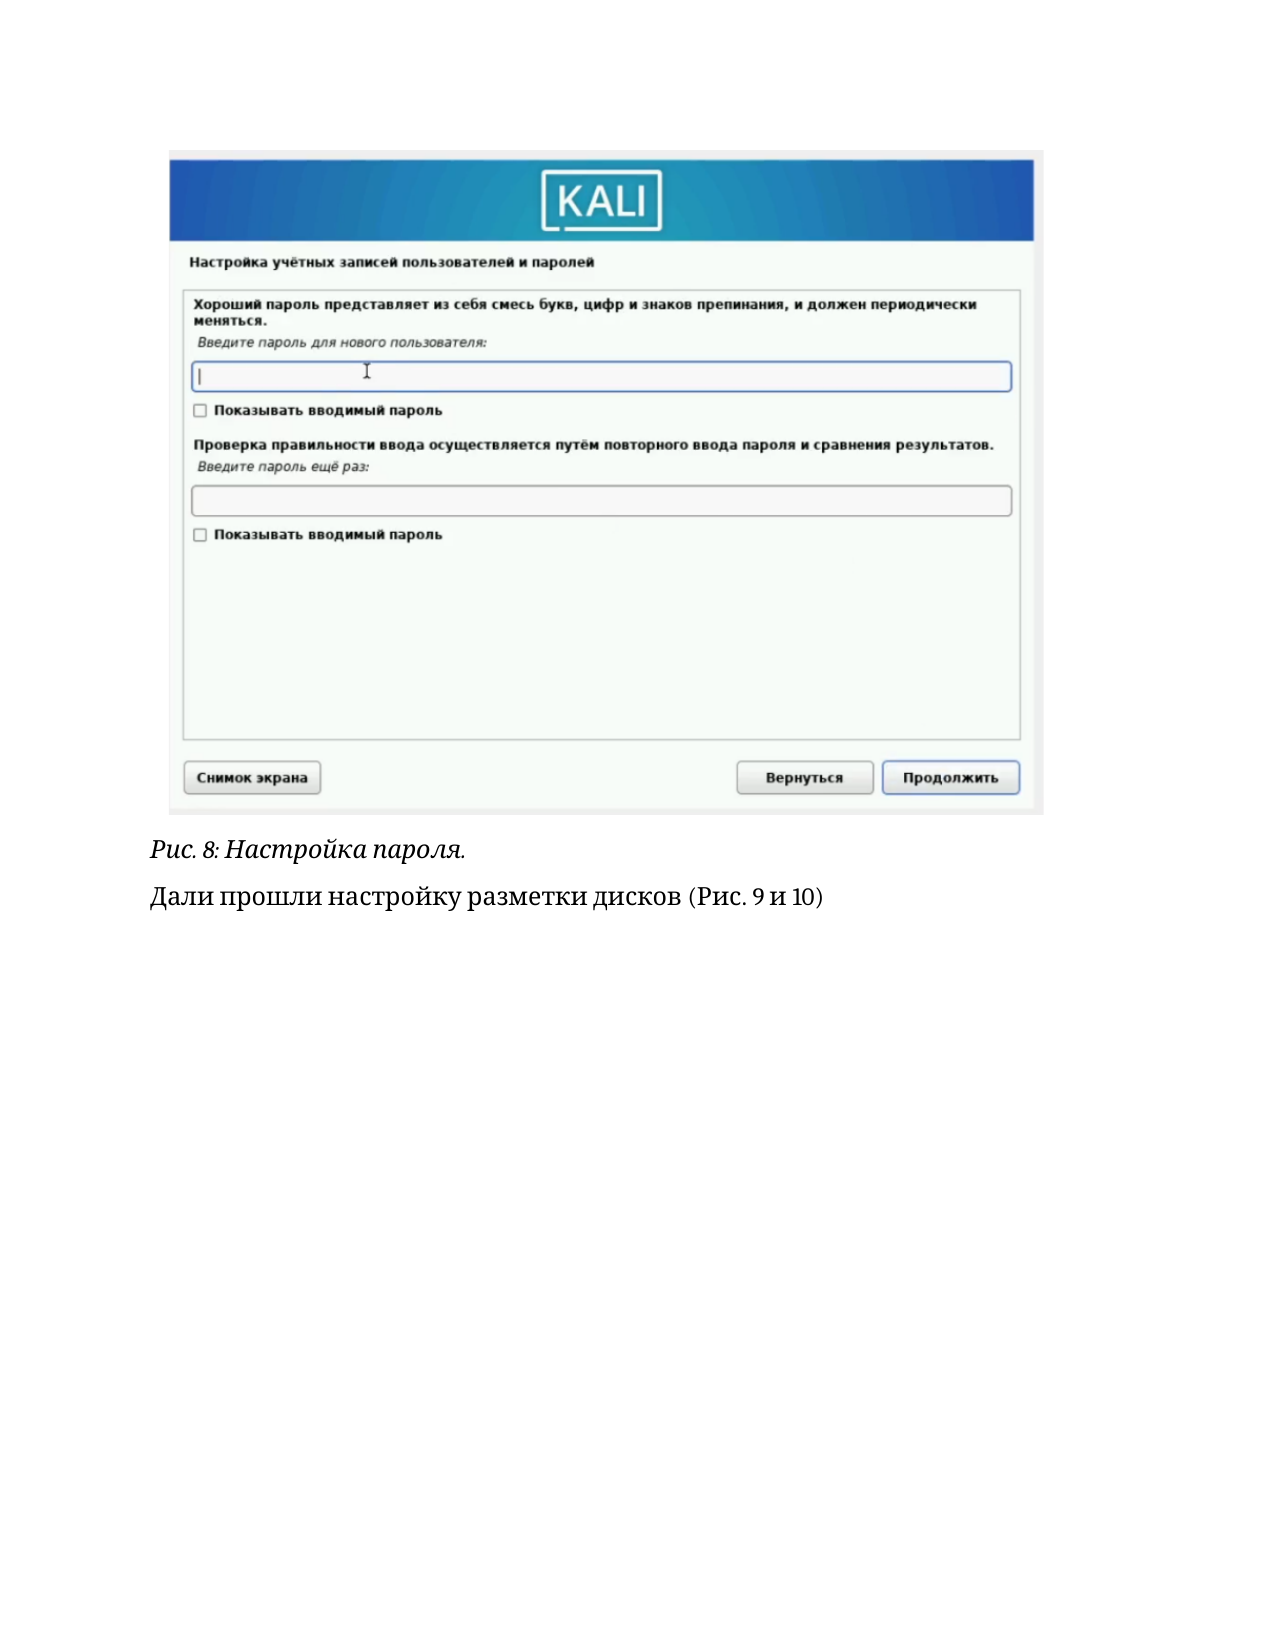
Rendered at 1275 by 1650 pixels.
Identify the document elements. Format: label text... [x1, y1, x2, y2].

picture [168, 150, 1044, 815]
text Рис. 8: Настройка пароля. [150, 836, 1125, 864]
text Дали прошли настройку разметки дисков (Рис. 9 и 10) [150, 883, 1125, 912]
